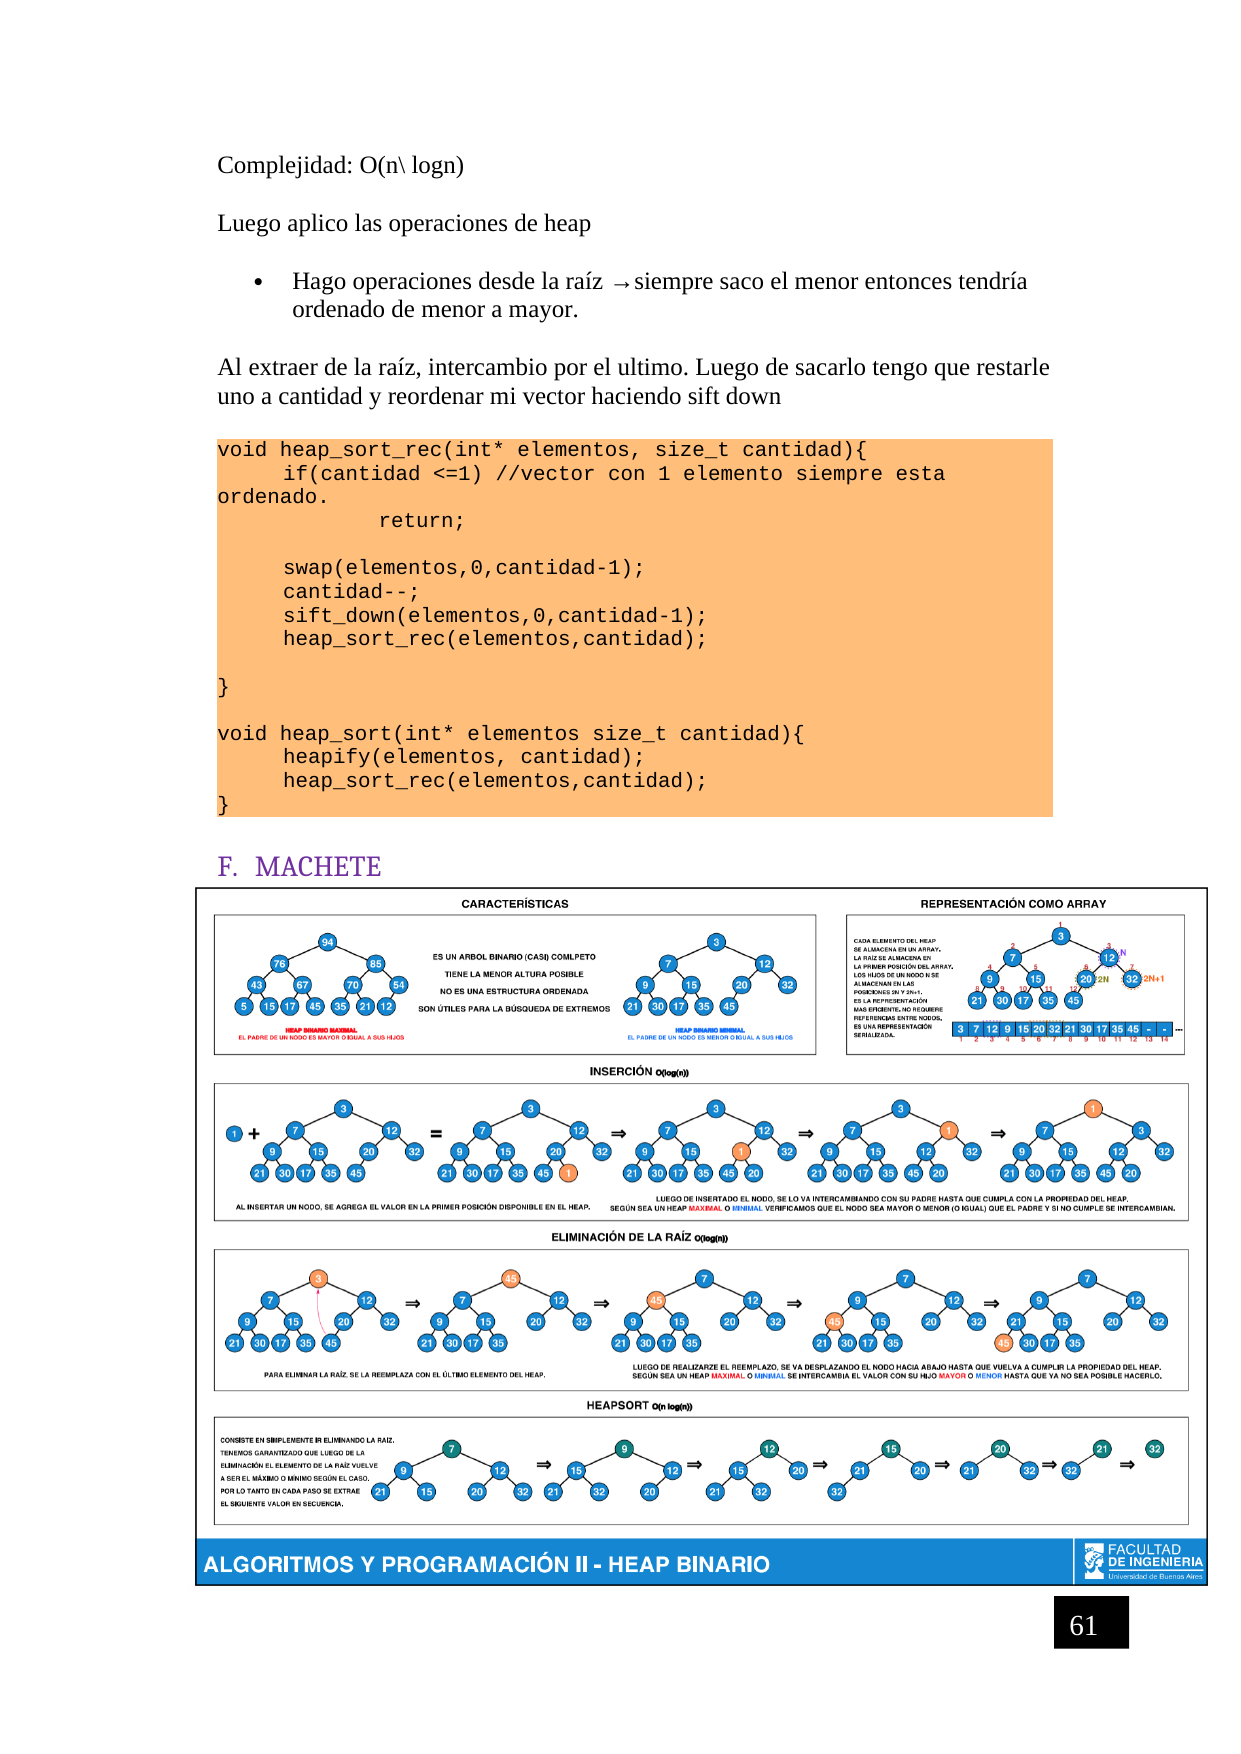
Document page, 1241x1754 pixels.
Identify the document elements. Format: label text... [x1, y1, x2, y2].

text if(cantidad <=1) //vector con 1 elemento siempre esta ordenado. [217, 463, 1053, 510]
text } [217, 676, 1053, 699]
list Hago operaciones desde la raíz →siempre saco el menor entonces tendría ordenado de menor a mayor. [254, 266, 1053, 323]
text } [217, 794, 1053, 817]
text void heap_sort(int* elementos size_t cantidad){ [217, 723, 1053, 747]
text Luego aplico las operaciones de heap [217, 208, 1053, 237]
text Al extraer de la raíz, intercambio por el ultimo. Luego de sacarlo tengo que restarle uno a cantidad y reordenar mi vector haciendo sift down [217, 352, 1053, 410]
text return; [217, 510, 1053, 534]
text heap_sort_rec(elementos,cantidad); [217, 628, 1053, 652]
text swap(elementos,0,cantidad-1); [217, 557, 1053, 581]
text heapify(elementos, cantidad); [217, 747, 1053, 770]
text cantidad--; [217, 581, 1053, 605]
picture [187, 883, 1213, 1591]
text void heap_sort_rec(int* elementos, size_t cantidad){ [217, 439, 1053, 463]
text Complejidad: O(n\ logn) [217, 150, 1053, 179]
text heap_sort_rec(elementos,cantidad); [217, 770, 1053, 794]
text sift_down(elementos,0,cantidad-1); [217, 605, 1053, 628]
subtitle MACHETE [217, 850, 1053, 883]
